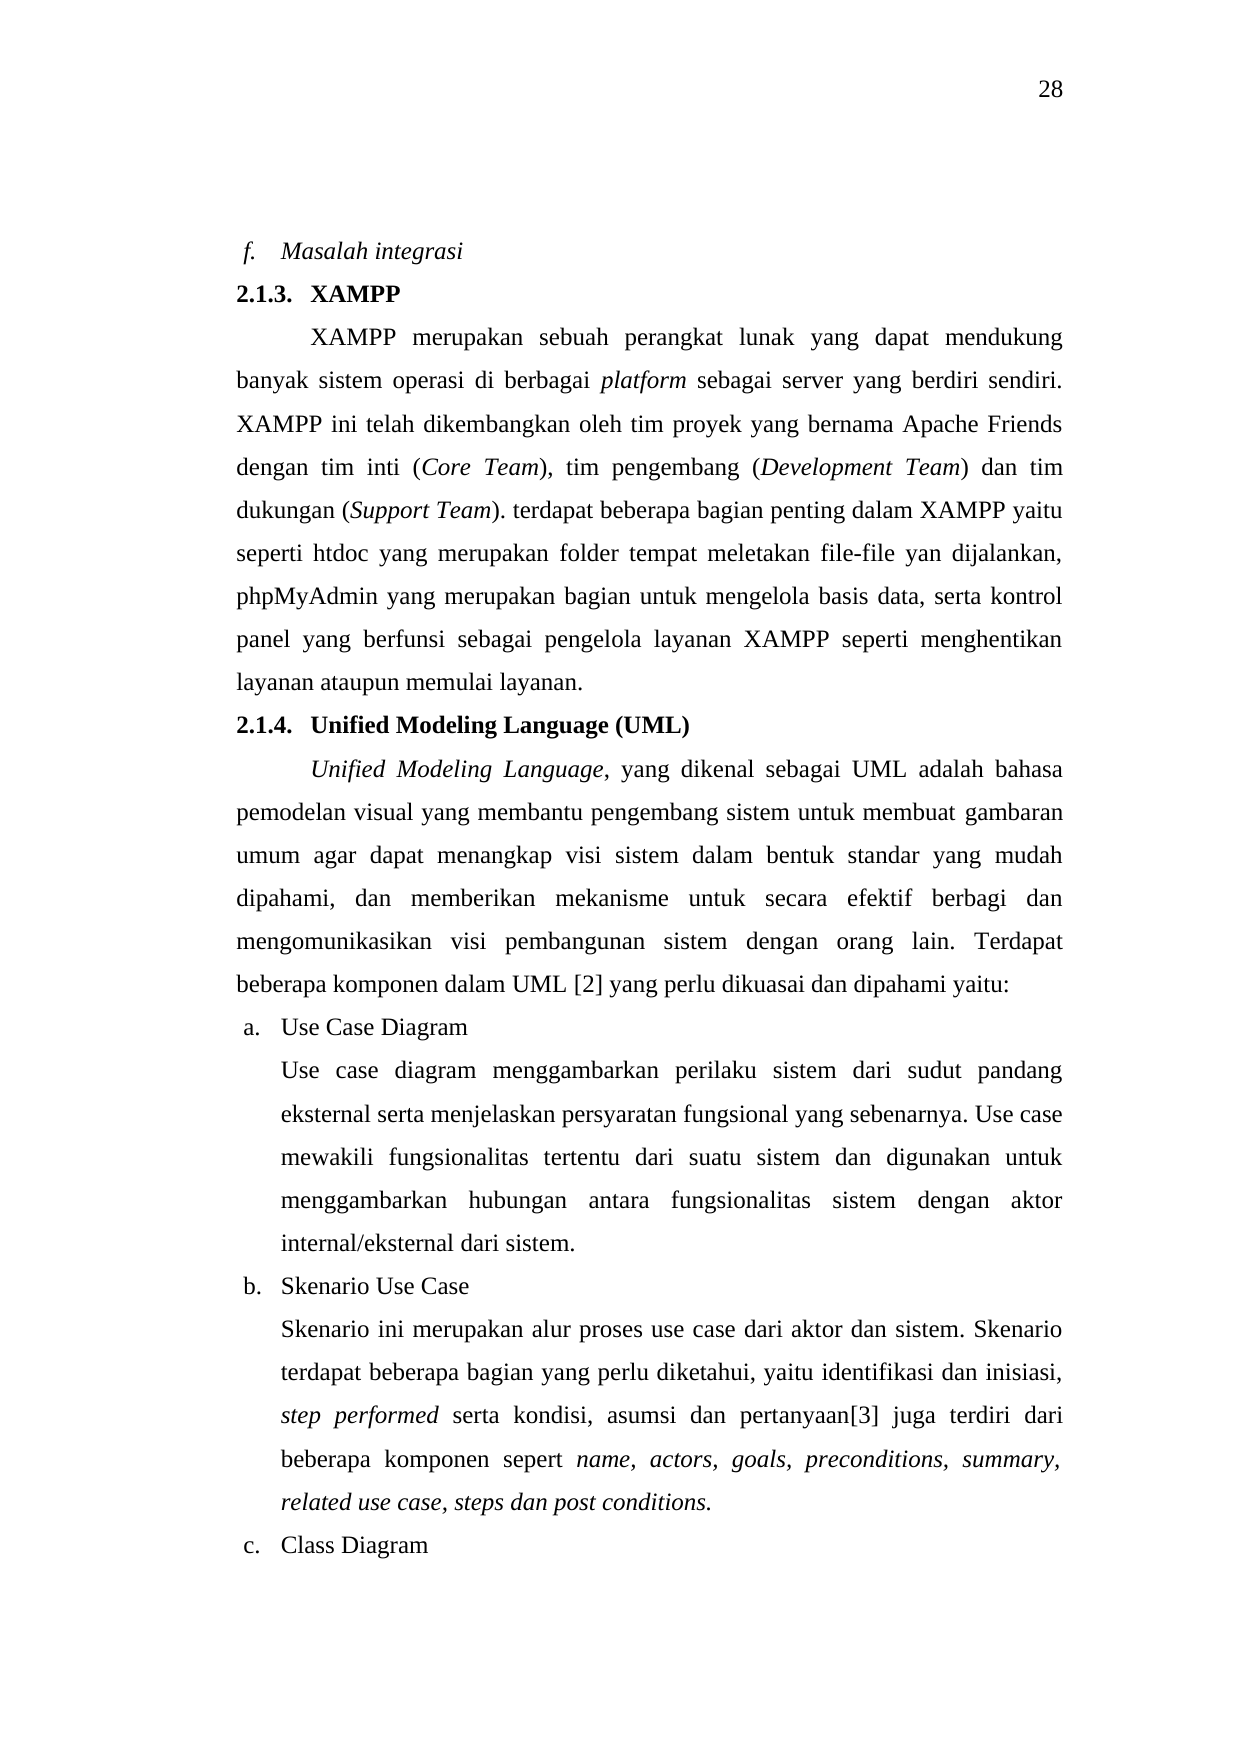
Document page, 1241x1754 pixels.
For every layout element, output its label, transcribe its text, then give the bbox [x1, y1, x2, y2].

list Skenario Use Case [243, 1271, 1063, 1300]
list Skenario ini merupakan alur proses use case dari aktor dan sistem. Skenario terdapat beberapa bagian yang perlu diketahui, yaitu identifikasi dan inisiasi, step performed serta kondisi, asumsi dan pertanyaan[3] juga terdiri dari beberapa komponen sepert name, actors, goals, preconditions, summary, related use case, steps dan post conditions. [281, 1314, 1063, 1516]
subtitle XAMPP [236, 279, 1063, 308]
text Unified Modeling Language, yang dikenal sebagai UML adalah bahasa pemodelan visual yang membantu pengembang sistem untuk membuat gambaran umum agar dapat menangkap visi sistem dalam bentuk standar yang mudah dipahami, dan memberikan mekanisme untuk secara efektif berbagi dan mengomunikasikan visi pembangunan sistem dengan orang lain. Terdapat beberapa komponen dalam UML [2] yang perlu dikuasai dan dipahami yaitu: [236, 754, 1063, 998]
list Class Diagram [243, 1530, 1063, 1559]
list Masalah integrasi [243, 236, 1063, 265]
text XAMPP merupakan sebuah perangkat lunak yang dapat mendukung banyak sistem operasi di berbagai platform sebagai server yang berdiri sendiri. XAMPP ini telah dikembangkan oleh tim proyek yang bernama Apache Friends dengan tim inti (Core Team), tim pengembang (Development Team) dan tim dukungan (Support Team). terdapat beberapa bagian penting dalam XAMPP yaitu seperti htdoc yang merupakan folder tempat meletakan file-file yan dijalankan, phpMyAdmin yang merupakan bagian untuk mengelola basis data, serta kontrol panel yang berfunsi sebagai pengelola layanan XAMPP seperti menghentikan layanan ataupun memulai layanan. [236, 322, 1063, 696]
list Use case diagram menggambarkan perilaku sistem dari sudut pandang eksternal serta menjelaskan persyaratan fungsional yang sebenarnya. Use case mewakili fungsionalitas tertentu dari suatu sistem dan digunakan untuk menggambarkan hubungan antara fungsionalitas sistem dengan aktor internal/eksternal dari sistem. [281, 1056, 1063, 1257]
subtitle Unified Modeling Language (UML) [236, 711, 1063, 739]
list Use Case Diagram [243, 1012, 1063, 1041]
